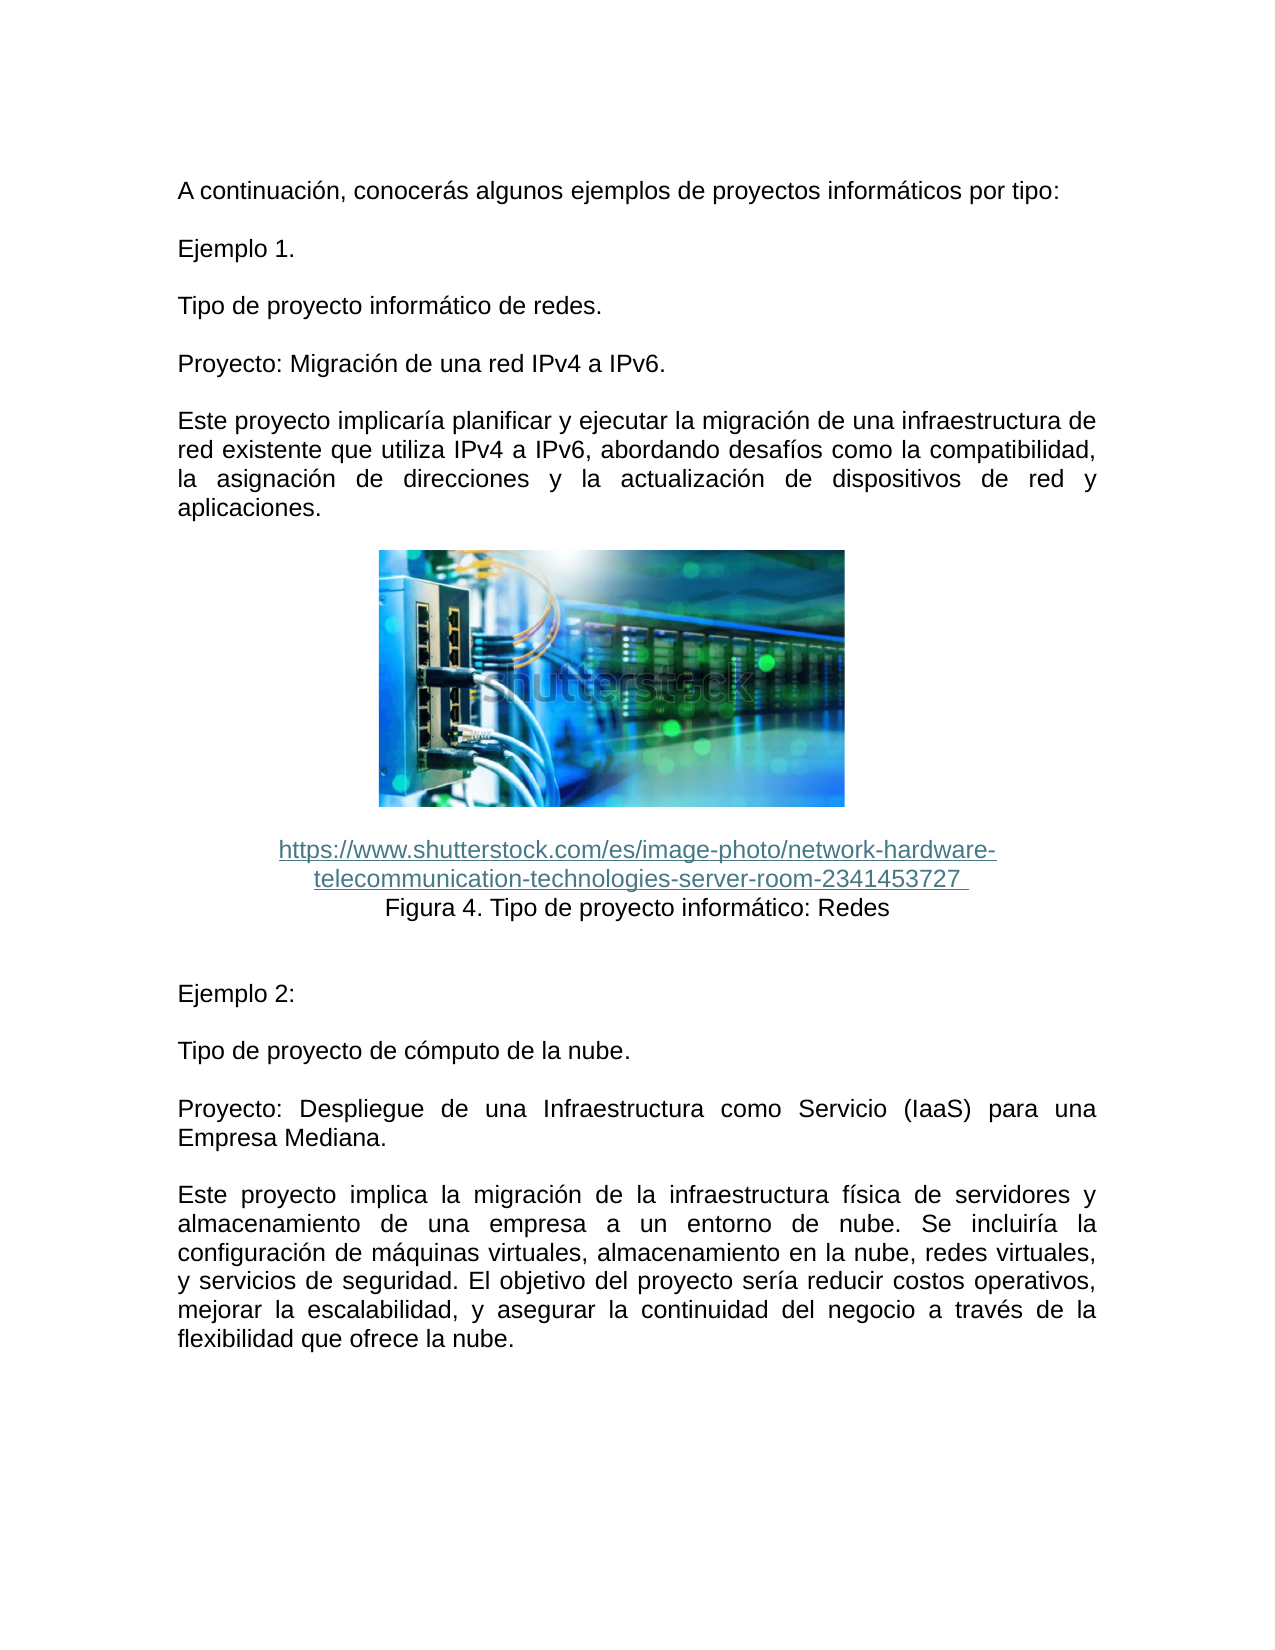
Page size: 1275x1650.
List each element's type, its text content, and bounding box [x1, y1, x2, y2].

text Este proyecto implicaría planificar y ejecutar la migración de una infraestructura de red existente que utiliza IPv4 a IPv6, abordando desafíos como la compatibilidad, la asignación de direcciones y la actualización de dispositivos de red y aplicaciones. [177, 406, 1098, 521]
text Ejemplo 2: [177, 979, 1098, 1008]
text Este proyecto implica la migración de la infraestructura física de servidores y almacenamiento de una empresa a un entorno de nube. Se incluiría la configuración de máquinas virtuales, almacenamiento en la nube, redes virtuales, y servicios de seguridad. El objetivo del proyecto sería reducir costos operativos, mejorar la escalabilidad, y asegurar la continuidad del negocio a través de la flexibilidad que ofrece la nube. [177, 1180, 1098, 1353]
text A continuación, conocerás algunos ejemplos de proyectos informáticos por tipo: [177, 176, 1098, 205]
text Tipo de proyecto informático de redes. [177, 291, 1098, 320]
text Ejemplo 1. [177, 234, 1098, 263]
text Proyecto: Migración de una red IPv4 a IPv6. [177, 349, 1098, 378]
picture [378, 550, 897, 807]
text Figura 4. Tipo de proyecto informático: Redes [177, 893, 1098, 921]
text Proyecto: Despliegue de una Infraestructura como Servicio (IaaS) para una Empresa Mediana. [177, 1094, 1098, 1151]
text https://www.shutterstock.com/es/image-photo/network-hardware-telecommunication-technologies-server-room-2341453727 [177, 835, 1098, 893]
text Tipo de proyecto de cómputo de la nube. [177, 1036, 1098, 1065]
